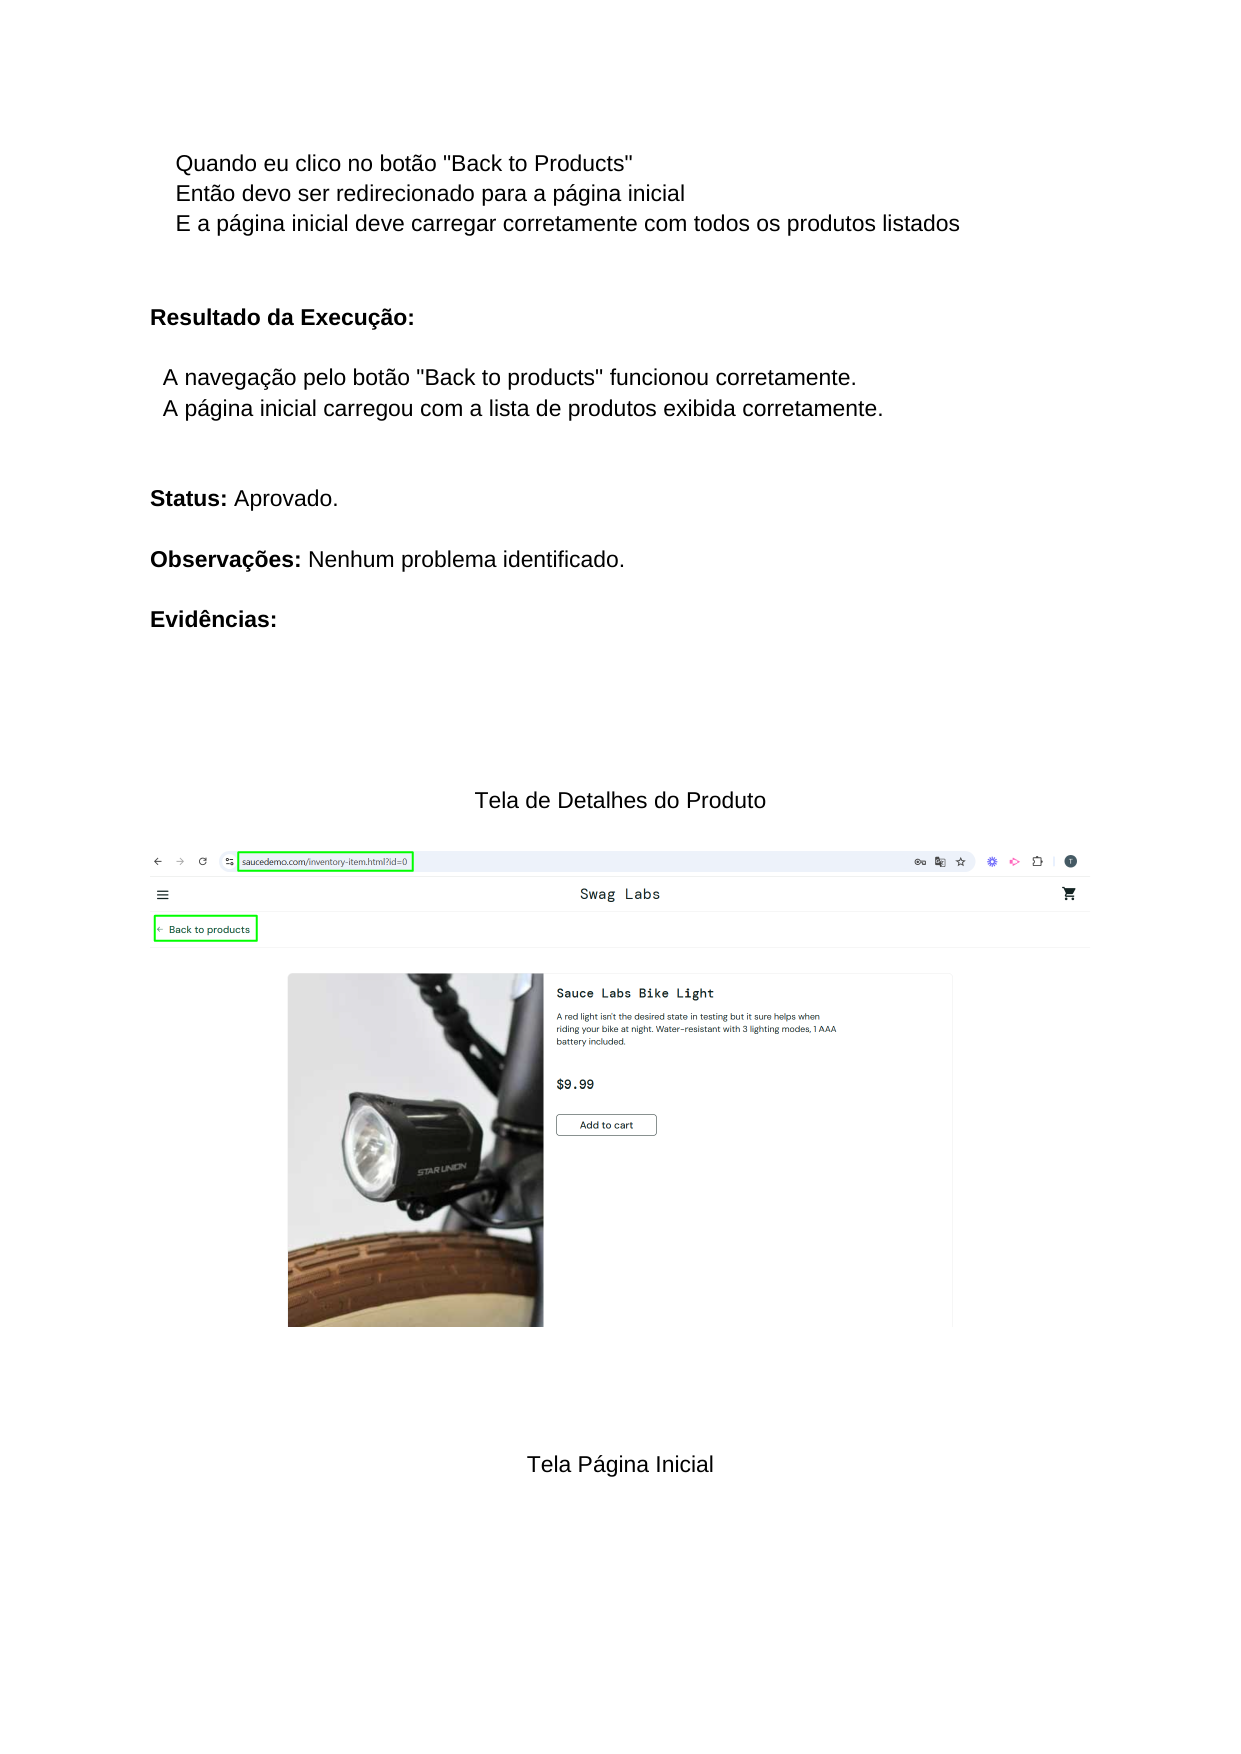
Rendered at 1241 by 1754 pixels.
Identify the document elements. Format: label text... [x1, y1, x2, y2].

text Tela Página Inicial [150, 1451, 1090, 1478]
text E a página inicial deve carregar corretamente com todos os produtos listados [150, 210, 1090, 237]
text A navegação pelo botão "Back to products" funcionou corretamente. [150, 364, 1090, 391]
text Resultado da Execução: [150, 304, 1090, 330]
picture [150, 847, 1091, 1327]
text Então devo ser redirecionado para a página inicial [150, 180, 1090, 207]
text Status: Aprovado. [150, 455, 1090, 542]
text Quando eu clico no botão "Back to Products" [150, 150, 1090, 176]
text Tela de Detalhes do Produto [150, 787, 1090, 813]
text A página inicial carregou com a lista de produtos exibida corretamente. [150, 394, 1090, 421]
text Observações: Nenhum problema identificado. Evidências: [150, 546, 1090, 632]
